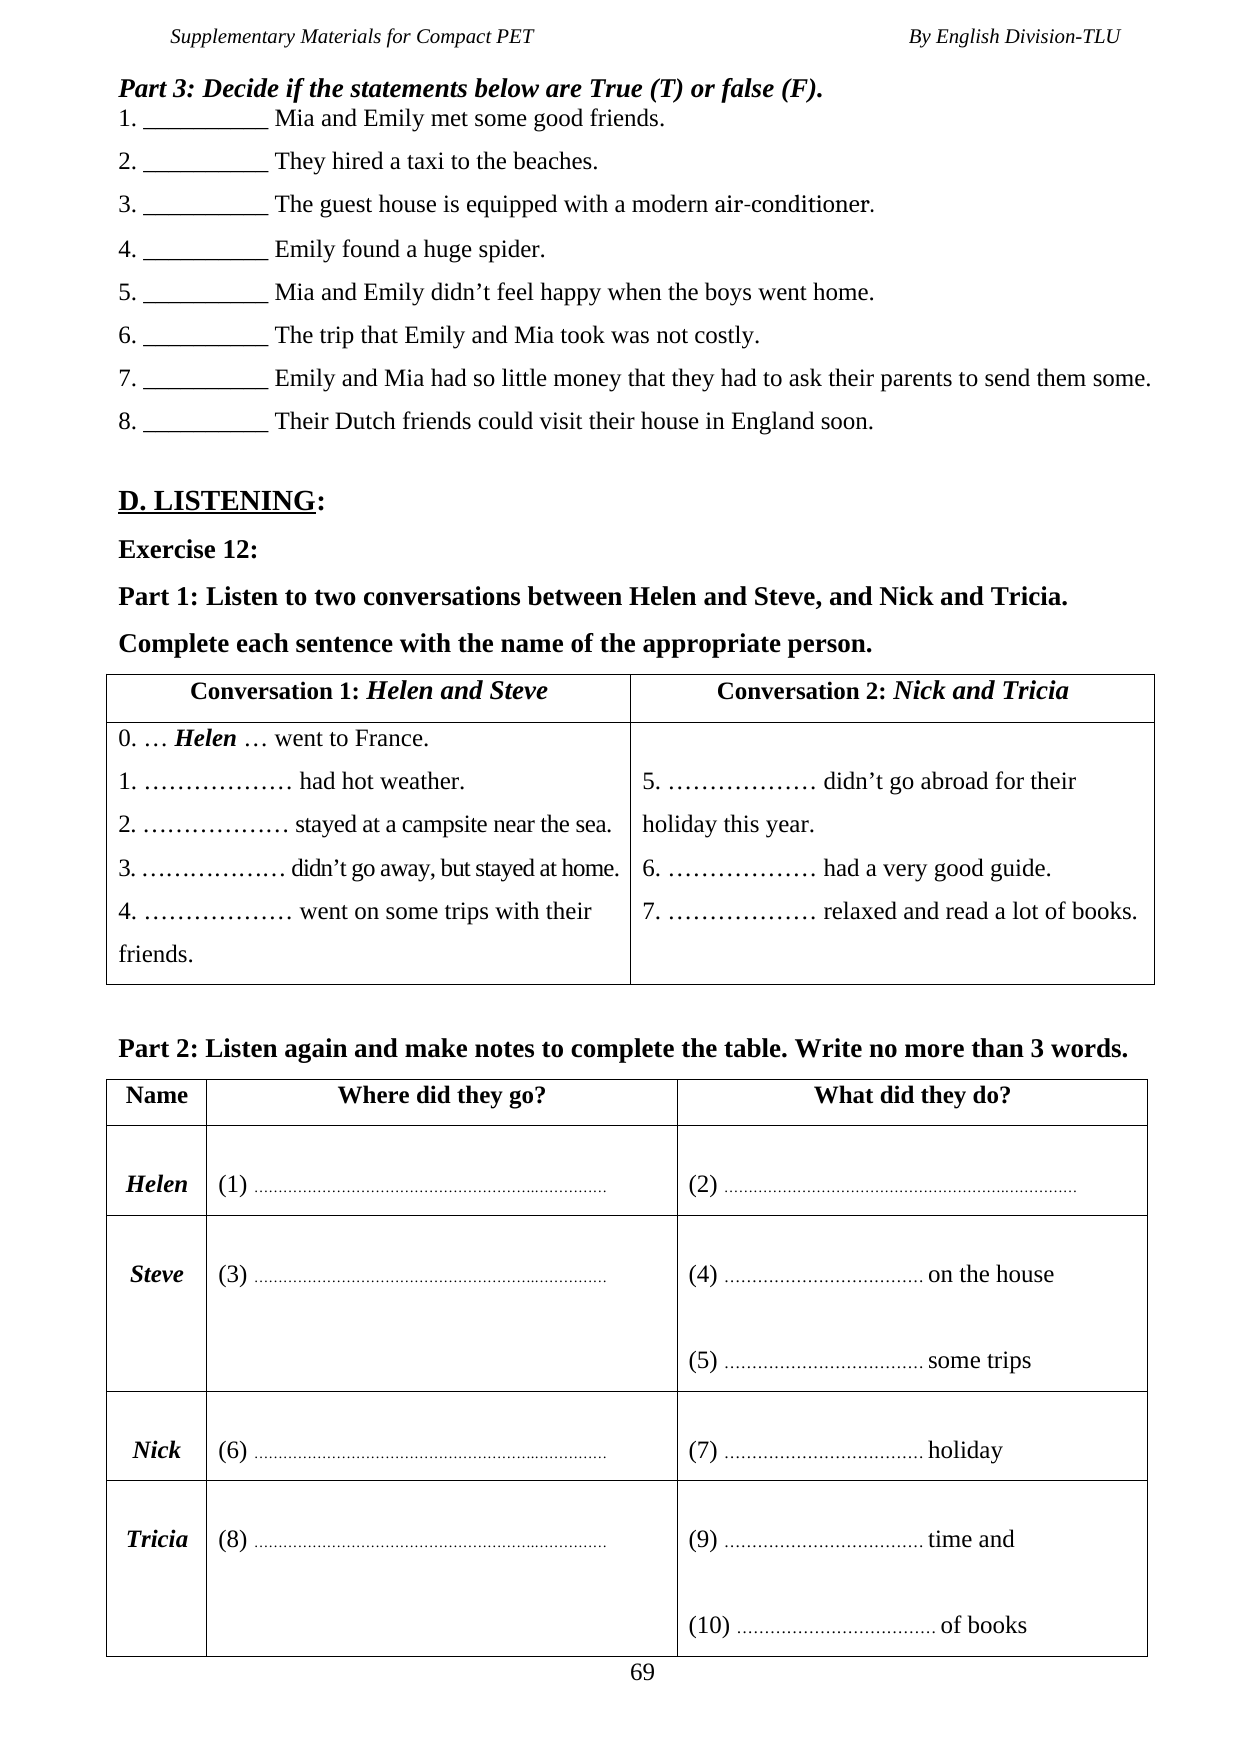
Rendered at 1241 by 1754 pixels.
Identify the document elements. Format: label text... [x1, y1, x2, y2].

table_cell Steve [107, 1216, 206, 1391]
text 2. __________ They hired a taxi to the beaches. [118, 146, 1166, 175]
table_cell Helen [107, 1126, 206, 1215]
table_header Where did they go? [207, 1080, 677, 1125]
text 8. __________ Their Dutch friends could visit their house in England soon. [118, 406, 1166, 435]
table_cell (9) ……………………………… time and (10) ……………………………… of books [678, 1481, 1147, 1656]
table_cell (7) ……………………………… holiday [678, 1392, 1147, 1480]
text Part 2: Listen again and make notes to complete the table. Write no more than 3 words. [118, 1032, 1166, 1063]
table_cell 5. ……………… didn’t go abroad for their holiday this year. 6. ……………… had a very good guide. 7. ……………… relaxed and read a lot of books. [631, 723, 1154, 984]
table_header Conversation 1: Helen and Steve [107, 675, 630, 722]
table_cell (1) ………………………………………………….…………… [207, 1126, 677, 1215]
text D. LISTENING: [118, 483, 1166, 517]
table_cell Tricia [107, 1481, 206, 1656]
table_cell (8) ………………………………………………….…………… [207, 1481, 677, 1656]
text 5. __________ Mia and Emily didn’t feel happy when the boys went home. [118, 277, 1166, 306]
text 7. __________ Emily and Mia had so little money that they had to ask their parents to send them some. [118, 363, 1166, 392]
table_header Conversation 2: Nick and Tricia [631, 675, 1154, 722]
table_cell (4) ……………………………… on the house (5) ……………………………… some trips [678, 1216, 1147, 1391]
text 6. __________ The trip that Emily and Mia took was not costly. [118, 320, 1166, 349]
table_cell (6) ………………………………………………….…………… [207, 1392, 677, 1480]
text Part 3: Decide if the statements below are True (T) or false (F). [118, 72, 1166, 103]
table_cell 0. … Helen … went to France. 1. ……………… had hot weather. 2. ……………… stayed at a campsite near the sea. 3. ……………… didn’t go away, but stayed at home. 4. ……………… went on some trips with their friends. [107, 723, 630, 984]
table_cell Nick [107, 1392, 206, 1480]
text Exercise 12: [118, 533, 1166, 564]
text 3. __________ The guest house is equipped with a modern air-conditioner. [118, 189, 1166, 219]
table_header Name [107, 1080, 206, 1125]
table_cell (3) ………………………………………………….…………… [207, 1216, 677, 1391]
text 1. __________ Mia and Emily met some good friends. [118, 103, 1166, 132]
table_cell (2) ………………………………………………….…………… [678, 1126, 1147, 1215]
text 69 [118, 1657, 1166, 1686]
table_header What did they do? [678, 1080, 1147, 1125]
text Part 1: Listen to two conversations between Helen and Steve, and Nick and Tricia. Complete each sentence with the name of the appropriate person. [118, 580, 1166, 658]
text 4. __________ Emily found a huge spider. [118, 234, 1166, 263]
